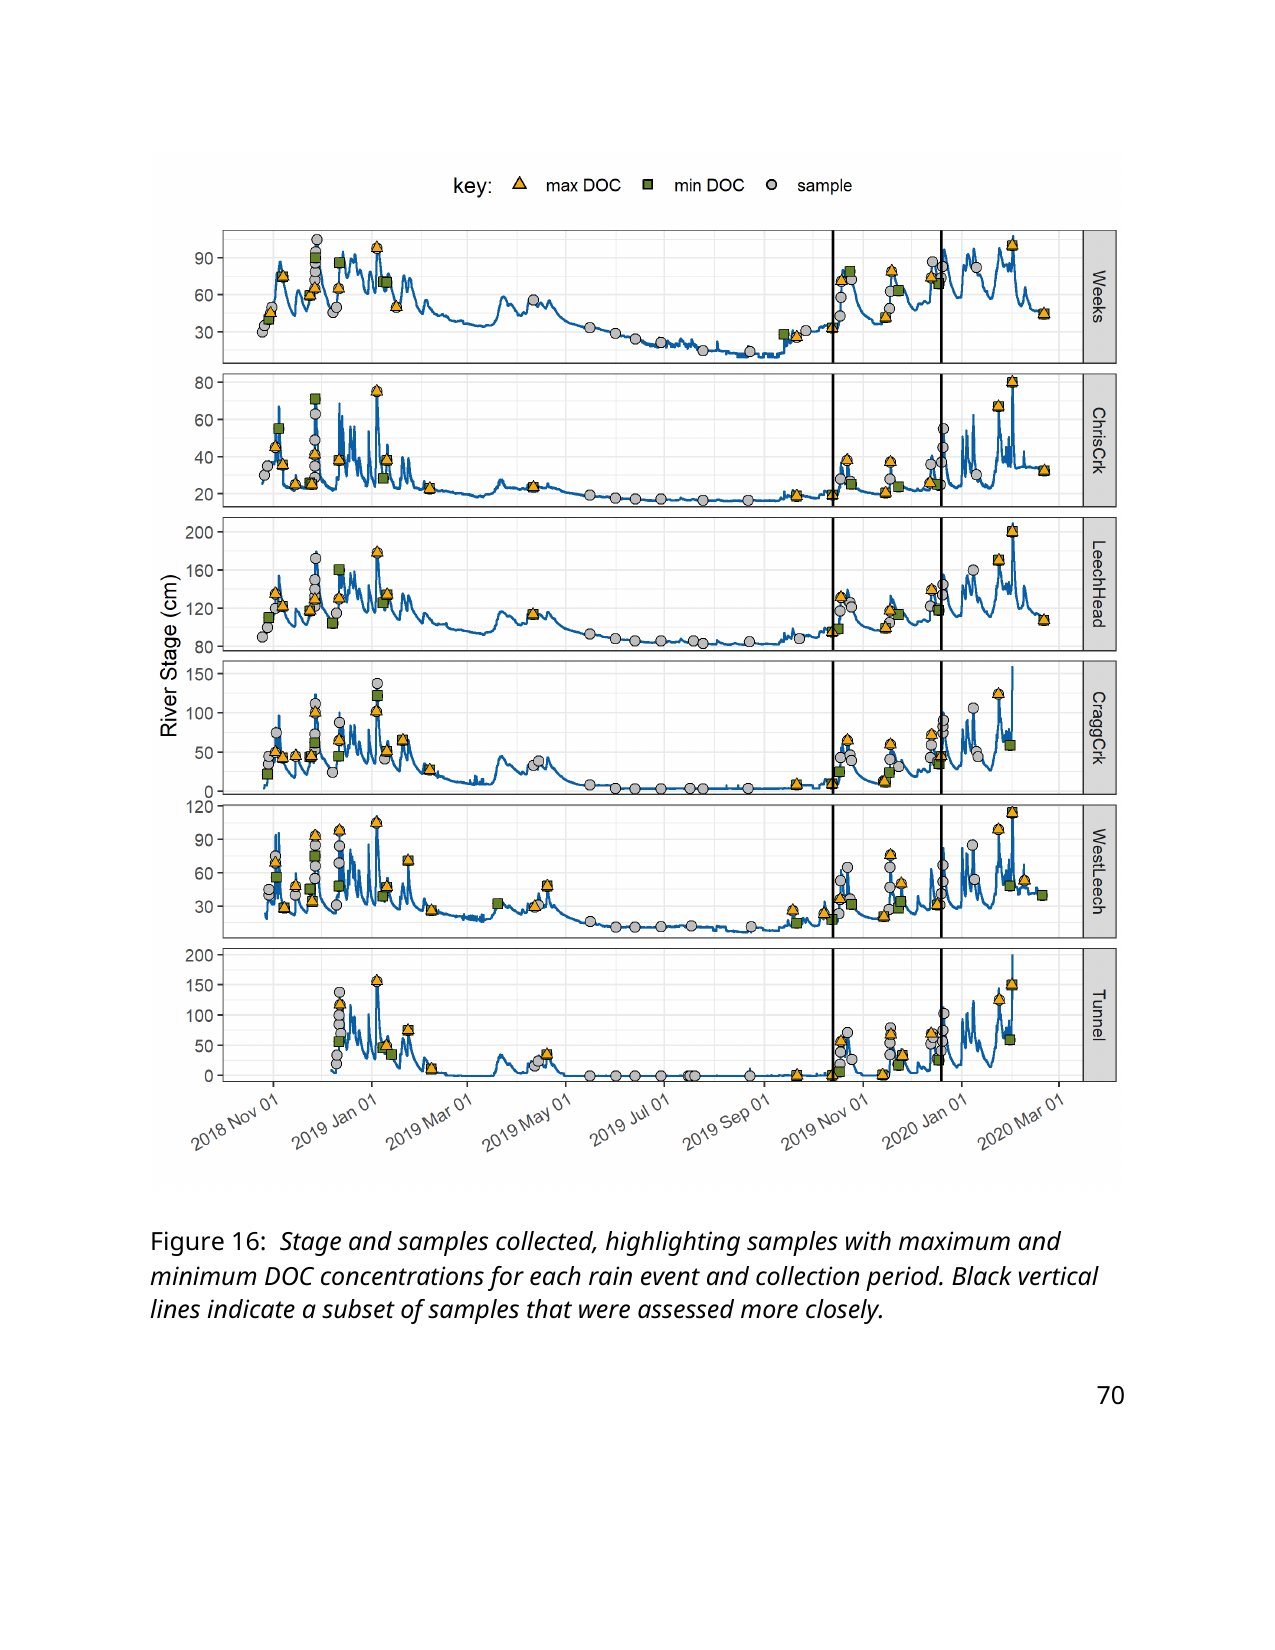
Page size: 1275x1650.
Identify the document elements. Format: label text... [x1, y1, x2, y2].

text Figure 16: Stage and samples collected, highlighting samples with maximum and minimum DOC concentrations for each rain event and collection period. Black vertical lines indicate a subset of samples that were assessed more closely. [150, 1224, 1125, 1326]
picture [150, 150, 1125, 1190]
